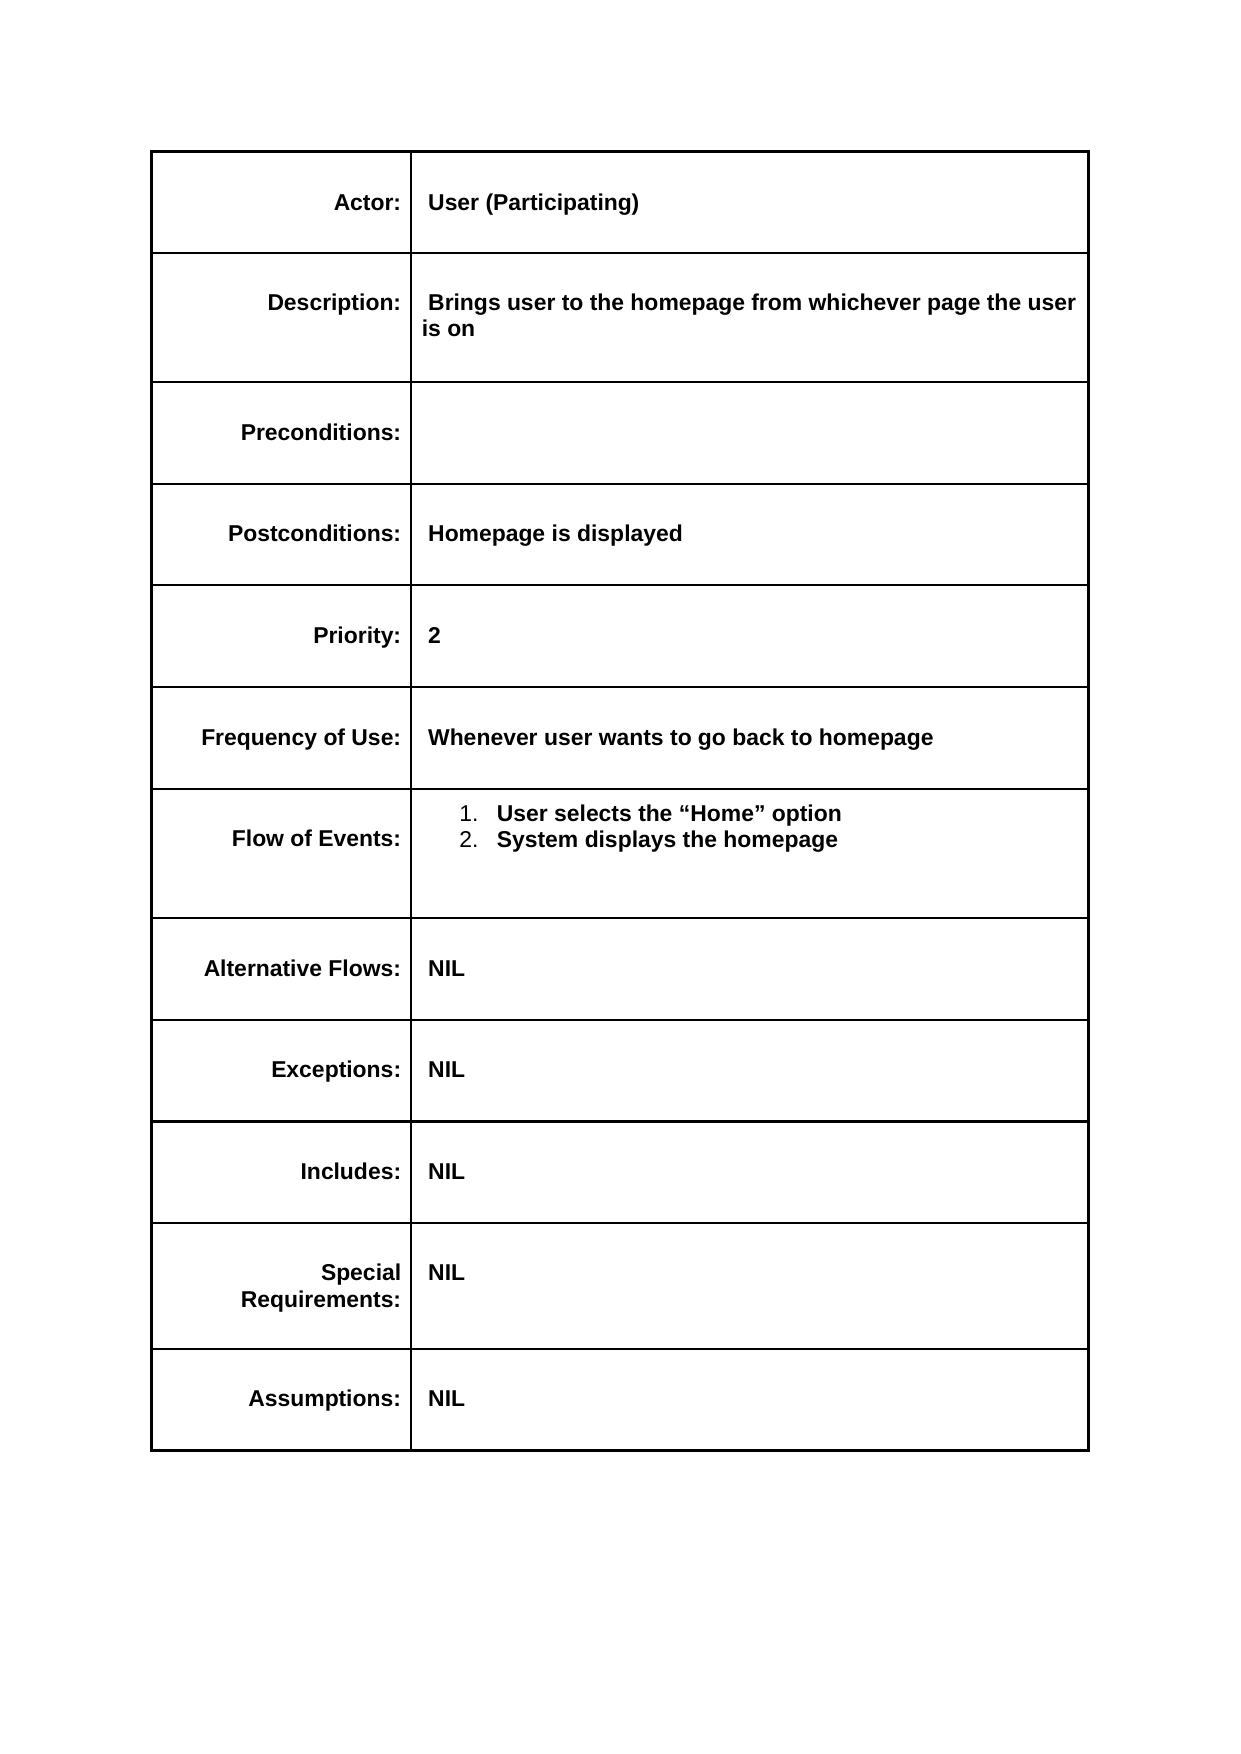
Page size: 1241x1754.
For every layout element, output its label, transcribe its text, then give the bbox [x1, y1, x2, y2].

table_cell 2 [412, 586, 1087, 686]
table_cell NIL [412, 1350, 1087, 1449]
table_cell Preconditions: [153, 383, 410, 483]
table_cell Priority: [153, 586, 410, 686]
table_cell Description: [153, 254, 410, 381]
table_cell NIL [412, 1224, 1087, 1347]
table_cell Includes: [153, 1123, 410, 1222]
table_cell User selects the “Home” option System displays the homepage [412, 790, 1087, 917]
table_cell Whenever user wants to go back to homepage [412, 688, 1087, 787]
table_cell Frequency of Use: [153, 688, 410, 787]
table_cell Brings user to the homepage from whichever page the user is on [412, 254, 1087, 381]
table_cell Alternative Flows: [153, 919, 410, 1019]
table_cell Homepage is displayed [412, 485, 1087, 584]
table_cell NIL [412, 1021, 1087, 1120]
table_header User (Participating) [412, 153, 1087, 252]
table_cell [412, 383, 1087, 483]
table_cell NIL [412, 1123, 1087, 1222]
table_cell Exceptions: [153, 1021, 410, 1120]
table_cell Special Requirements: [153, 1224, 410, 1347]
table_header Actor: [153, 153, 410, 252]
table_cell Assumptions: [153, 1350, 410, 1449]
table_cell Flow of Events: [153, 790, 410, 917]
table_cell Postconditions: [153, 485, 410, 584]
table_cell NIL [412, 919, 1087, 1019]
